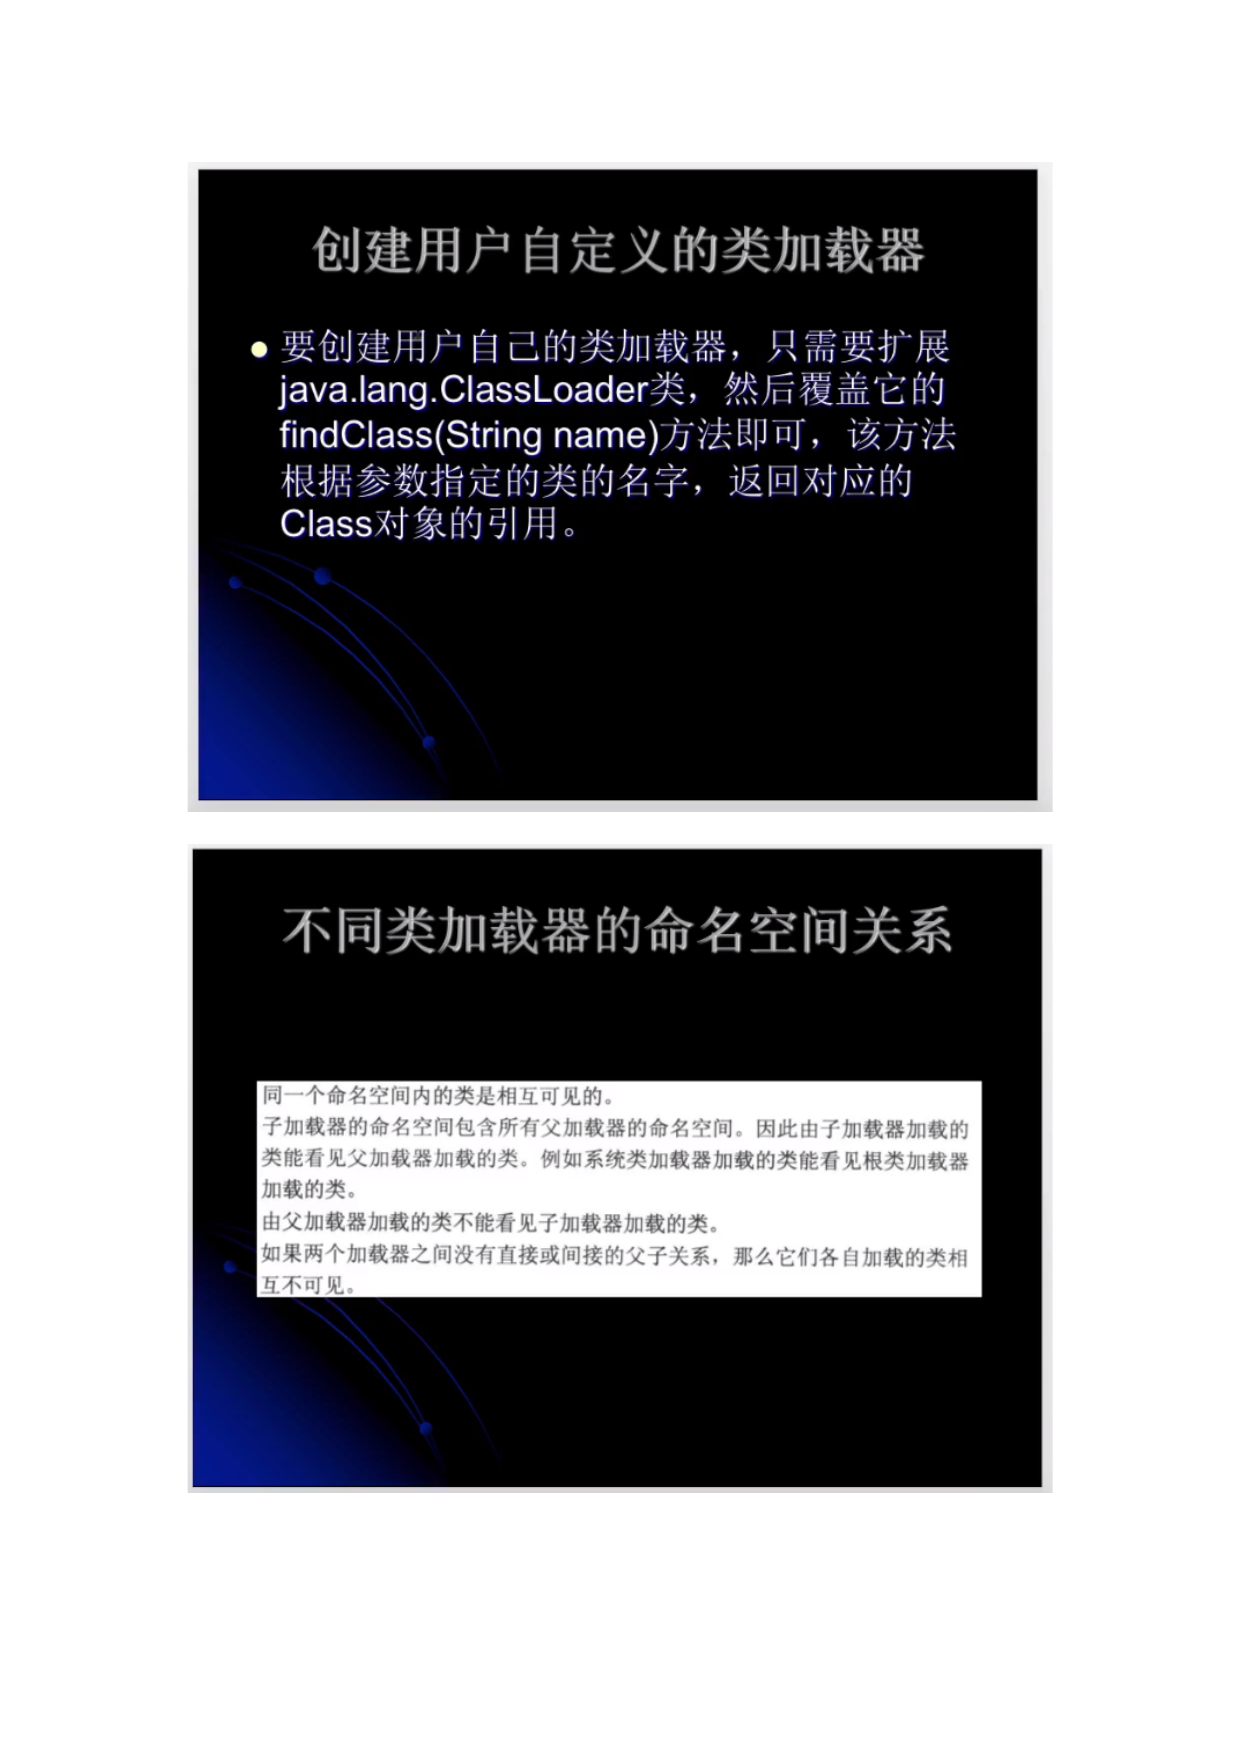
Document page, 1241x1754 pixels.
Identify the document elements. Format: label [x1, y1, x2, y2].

picture [187, 844, 1053, 1493]
picture [187, 162, 1053, 812]
